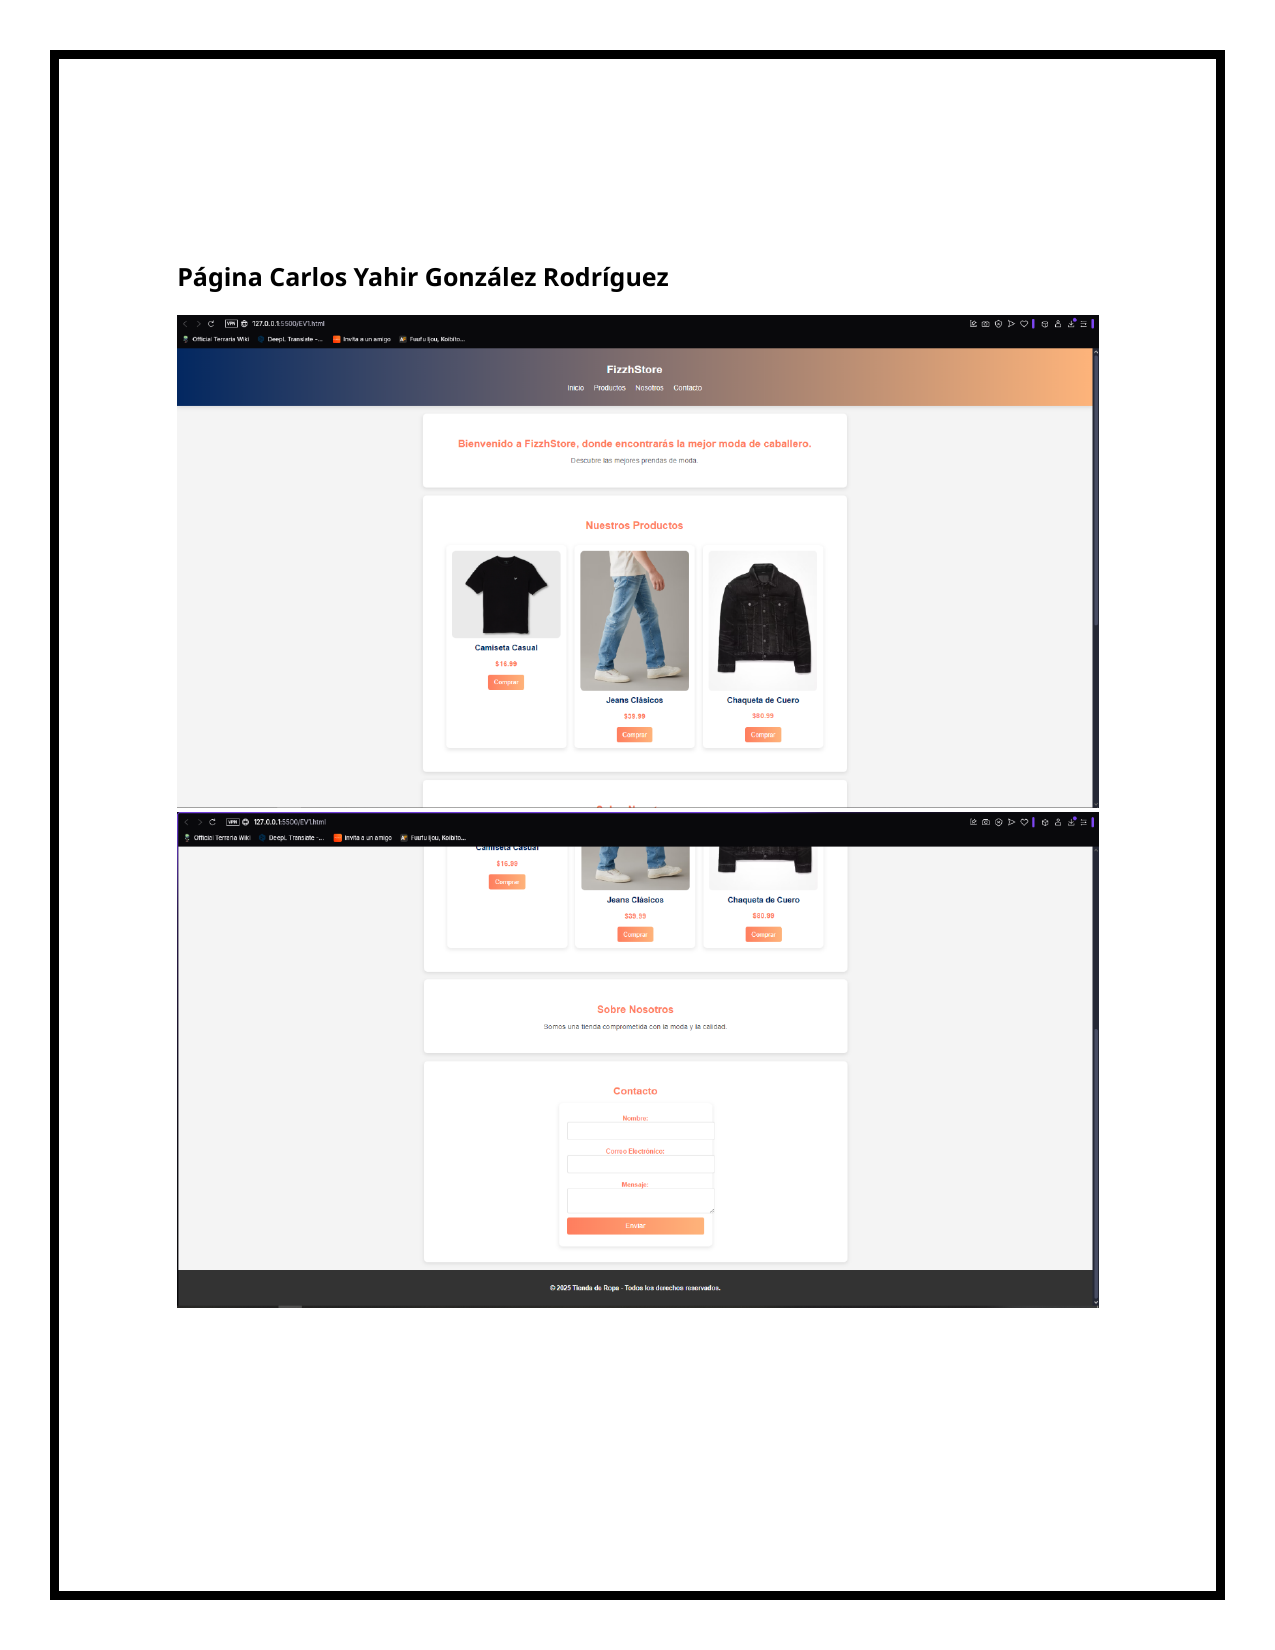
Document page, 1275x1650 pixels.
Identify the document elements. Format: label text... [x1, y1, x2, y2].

picture [177, 812, 1099, 1308]
picture [177, 315, 1099, 808]
text Página Carlos Yahir González Rodríguez [177, 259, 1098, 293]
